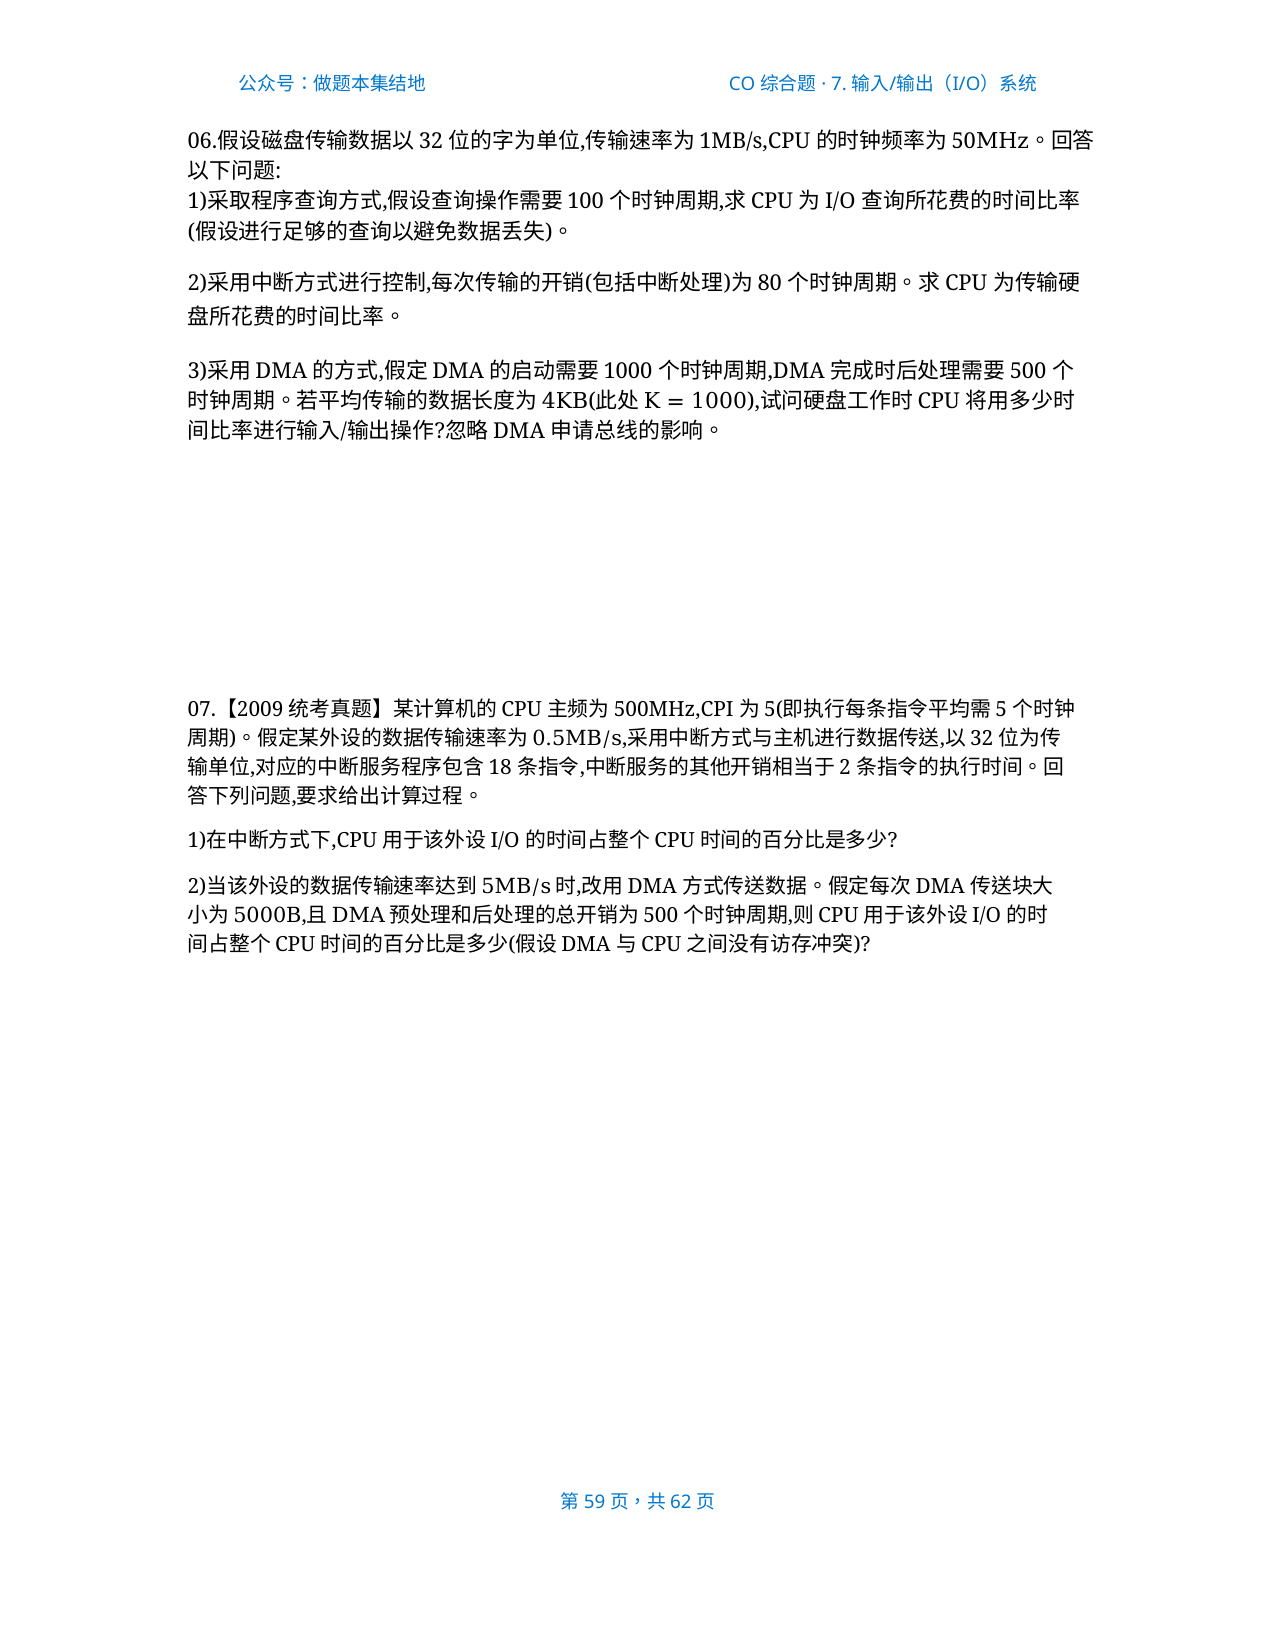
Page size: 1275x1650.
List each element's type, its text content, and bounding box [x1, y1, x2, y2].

text 07.【2009 统考真题】某计算机的CPU 主频为500MHz,CPI 为5(即执行每条指令平均需5 个时钟周期)。假定某外设的数据传输速率为0.5MB/s,采用中断方式与主机进行数据传送,以32 位为传输单位,对应的中断服务程序包含18 条指令,中断服务的其他开销相当于2 条指令的执行时间。回答下列问题,要求给出计算过程。 [187, 694, 1080, 810]
text 2)当该外设的数据传输速率达到5MB/s时,改用DMA 方式传送数据。假定每次DMA 传送块大小为5000B,且DMA预处理和后处理的总开销为500 个时钟周期,则CPU 用于该外设I/O 的时间占整个CPU 时间的百分比是多少(假设DMA 与CPU 之间没有访存冲突)? [187, 871, 1065, 957]
text 公众号：做题本集结地 CO 综合题 · 7. 输入/输出（I/O）系统 [150, 76, 1125, 94]
text 2)采用中断方式进行控制,每次传输的开销(包括中断处理)为80 个时钟周期。求CPU 为传输硬盘所花费的时间比率。 [187, 267, 1095, 330]
text 1)在中断方式下,CPU 用于该外设I/O 的时间占整个CPU 时间的百分比是多少? [187, 830, 1125, 851]
text 第 59 页，共62 页 [150, 1494, 1125, 1512]
text 3)采用DMA 的方式,假定DMA 的启动需要1000 个时钟周期,DMA 完成时后处理需要500 个时钟周期。若平均传输的数据长度为4KB(此处K = 1000),试问硬盘工作时CPU 将用多少时间比率进行输入/输出操作?忽略DMA 申请总线的影响。 [187, 355, 1080, 445]
text 06.假设磁盘传输数据以32 位的字为单位,传输速率为1MB/s,CPU 的时钟频率为50MHz。回答以下问题: 1)采取程序查询方式,假设查询操作需要100 个时钟周期,求CPU 为I/O 查询所花费的时间比率(假设进行足够的查询以避免数据丢失)。 [187, 125, 1095, 246]
